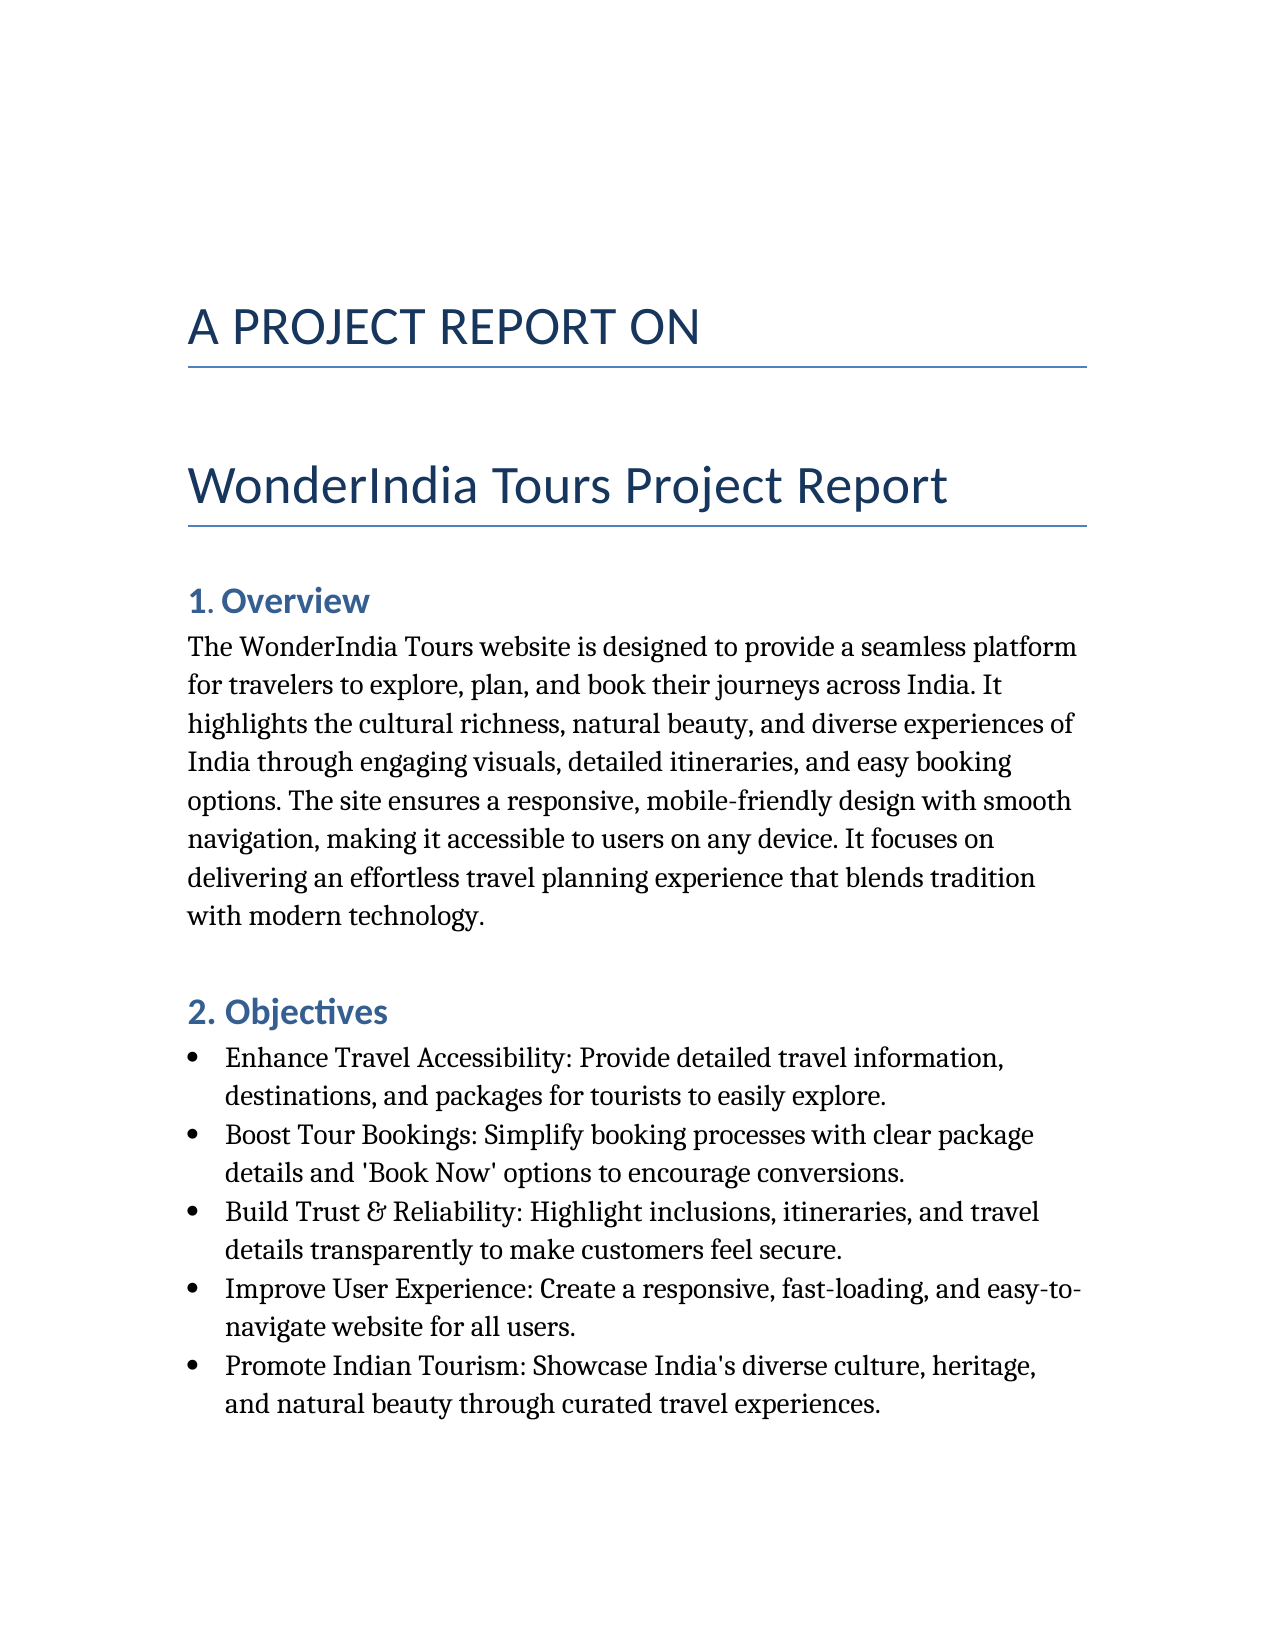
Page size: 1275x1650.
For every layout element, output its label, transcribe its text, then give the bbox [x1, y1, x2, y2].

title WonderIndia Tours Project Report [187, 451, 1087, 527]
list Promote Indian Tourism: Showcase India's diverse culture, heritage, and natural beauty through curated travel experiences. [187, 1349, 1087, 1421]
list Improve User Experience: Create a responsive, fast-loading, and easy-to-navigate website for all users. [187, 1272, 1087, 1344]
subtitle 2. Objectives [187, 988, 1087, 1034]
title A PROJECT REPORT ON [187, 292, 1087, 368]
list Boost Tour Bookings: Simplify booking processes with clear package details and 'Book Now' options to encourage conversions. [187, 1118, 1087, 1190]
list Build Trust & Reliability: Highlight inclusions, itineraries, and travel details transparently to make customers feel secure. [187, 1195, 1087, 1267]
text The WonderIndia Tours website is designed to provide a seamless platform for travelers to explore, plan, and book their journeys across India. It highlights the cultural richness, natural beauty, and diverse experiences of India through engaging visuals, detailed itineraries, and easy booking options. The site ensures a responsive, mobile-friendly design with smooth navigation, making it accessible to users on any device. It focuses on delivering an effortless travel planning experience that blends tradition with modern technology. [187, 630, 1087, 933]
list Enhance Travel Accessibility: Provide detailed travel information, destinations, and packages for tourists to easily explore. [187, 1041, 1087, 1113]
subtitle 1. Overview [187, 577, 1087, 623]
